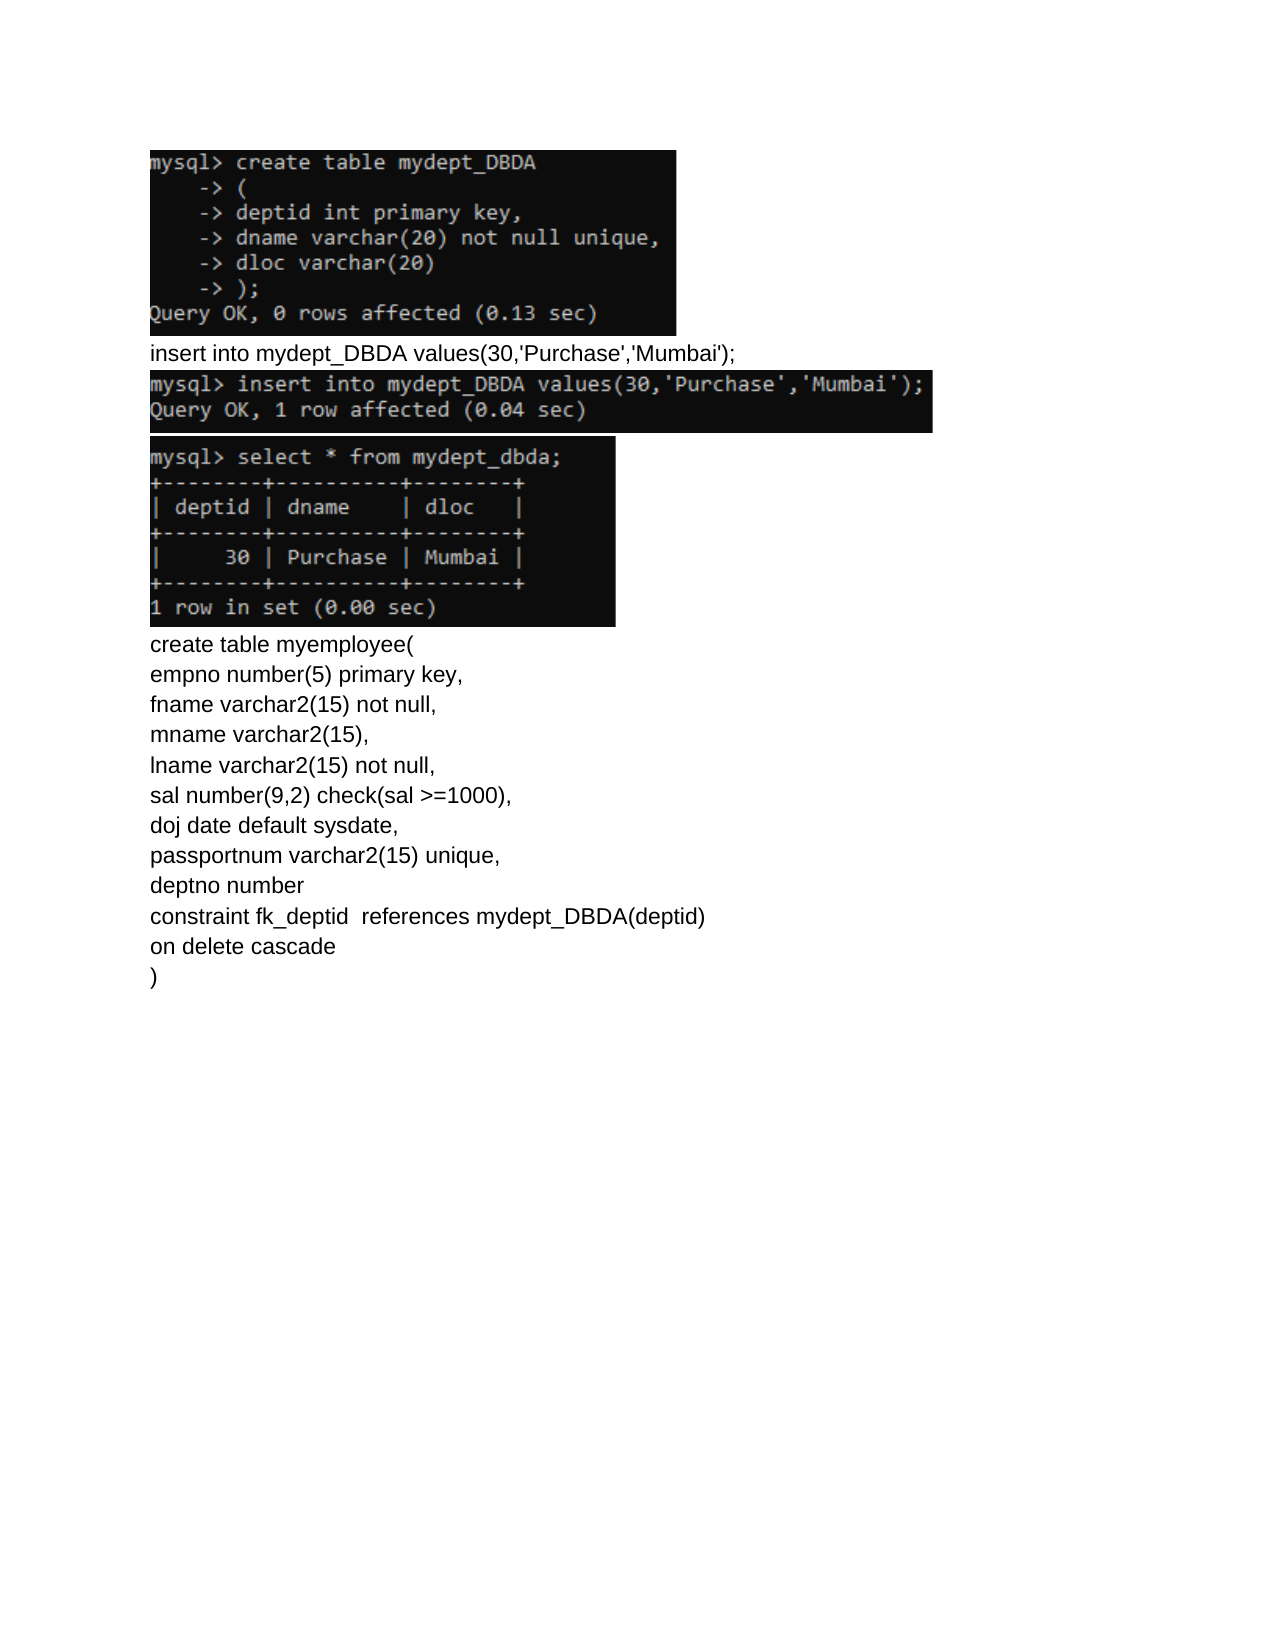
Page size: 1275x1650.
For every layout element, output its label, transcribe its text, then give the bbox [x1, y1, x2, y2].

text doj date default sysdate, [150, 812, 1125, 838]
text deptno number [150, 872, 1125, 899]
text mname varchar2(15), [150, 721, 1125, 748]
picture [150, 370, 933, 433]
text passportnum varchar2(15) unique, [150, 842, 1125, 869]
text create table myemployee( [150, 631, 1125, 657]
picture [150, 150, 677, 336]
text on delete cascade [150, 933, 1125, 959]
text fname varchar2(15) not null, [150, 691, 1125, 718]
text empno number(5) primary key, [150, 661, 1125, 687]
text insert into mydept_DBDA values(30,'Purchase','Mumbai'); [150, 340, 1125, 366]
text ) [150, 963, 1125, 989]
text constraint fk_deptid references mydept_DBDA(deptid) [150, 903, 1125, 929]
picture [150, 436, 616, 627]
text lname varchar2(15) not null, [150, 752, 1125, 778]
text sal number(9,2) check(sal >=1000), [150, 782, 1125, 808]
